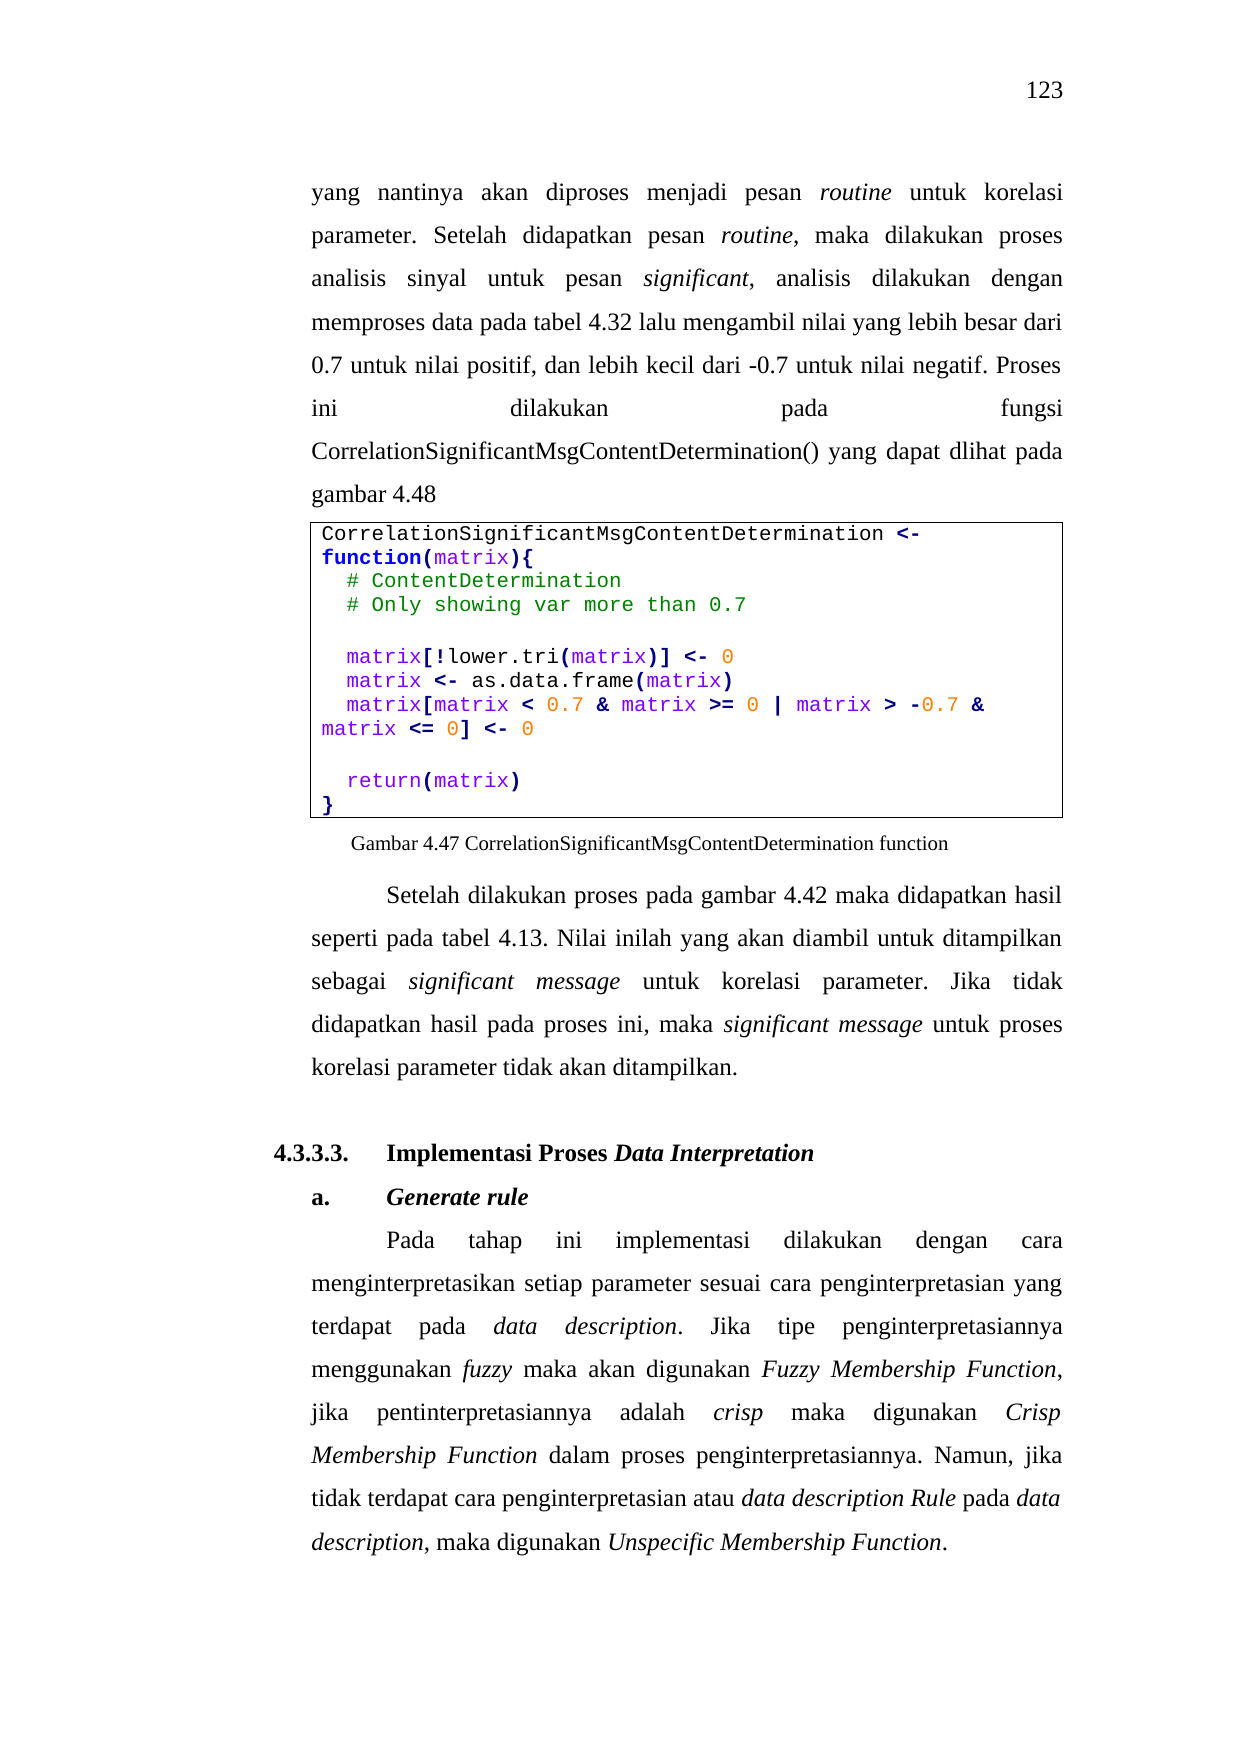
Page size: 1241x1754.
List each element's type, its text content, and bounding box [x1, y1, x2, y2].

list Implementasi Proses Data Interpretation [274, 1138, 1063, 1167]
text Setelah dilakukan proses pada gambar 4.42 maka didapatkan hasil seperti pada tabel 4.13. Nilai inilah yang akan diambil untuk ditampilkan sebagai significant message untuk korelasi parameter. Jika tidak didapatkan hasil pada proses ini, maka significant message untuk proses korelasi parameter tidak akan ditampilkan. [311, 880, 1063, 1081]
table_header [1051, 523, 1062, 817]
list Generate rule [311, 1182, 1063, 1210]
text Pada tahap ini implementasi dilakukan dengan cara menginterpretasikan setiap parameter sesuai cara penginterpretasian yang terdapat pada data description. Jika tipe penginterpretasiannya menggunakan fuzzy maka akan digunakan Fuzzy Membership Function, jika pentinterpretasiannya adalah crisp maka digunakan Crisp Membership Function dalam proses penginterpretasiannya. Namun, jika tidak terdapat cara penginterpretasian atau data description Rule pada data description, maka digunakan Unspecific Membership Function. [311, 1225, 1063, 1555]
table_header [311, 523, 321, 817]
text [311, 177, 1063, 508]
